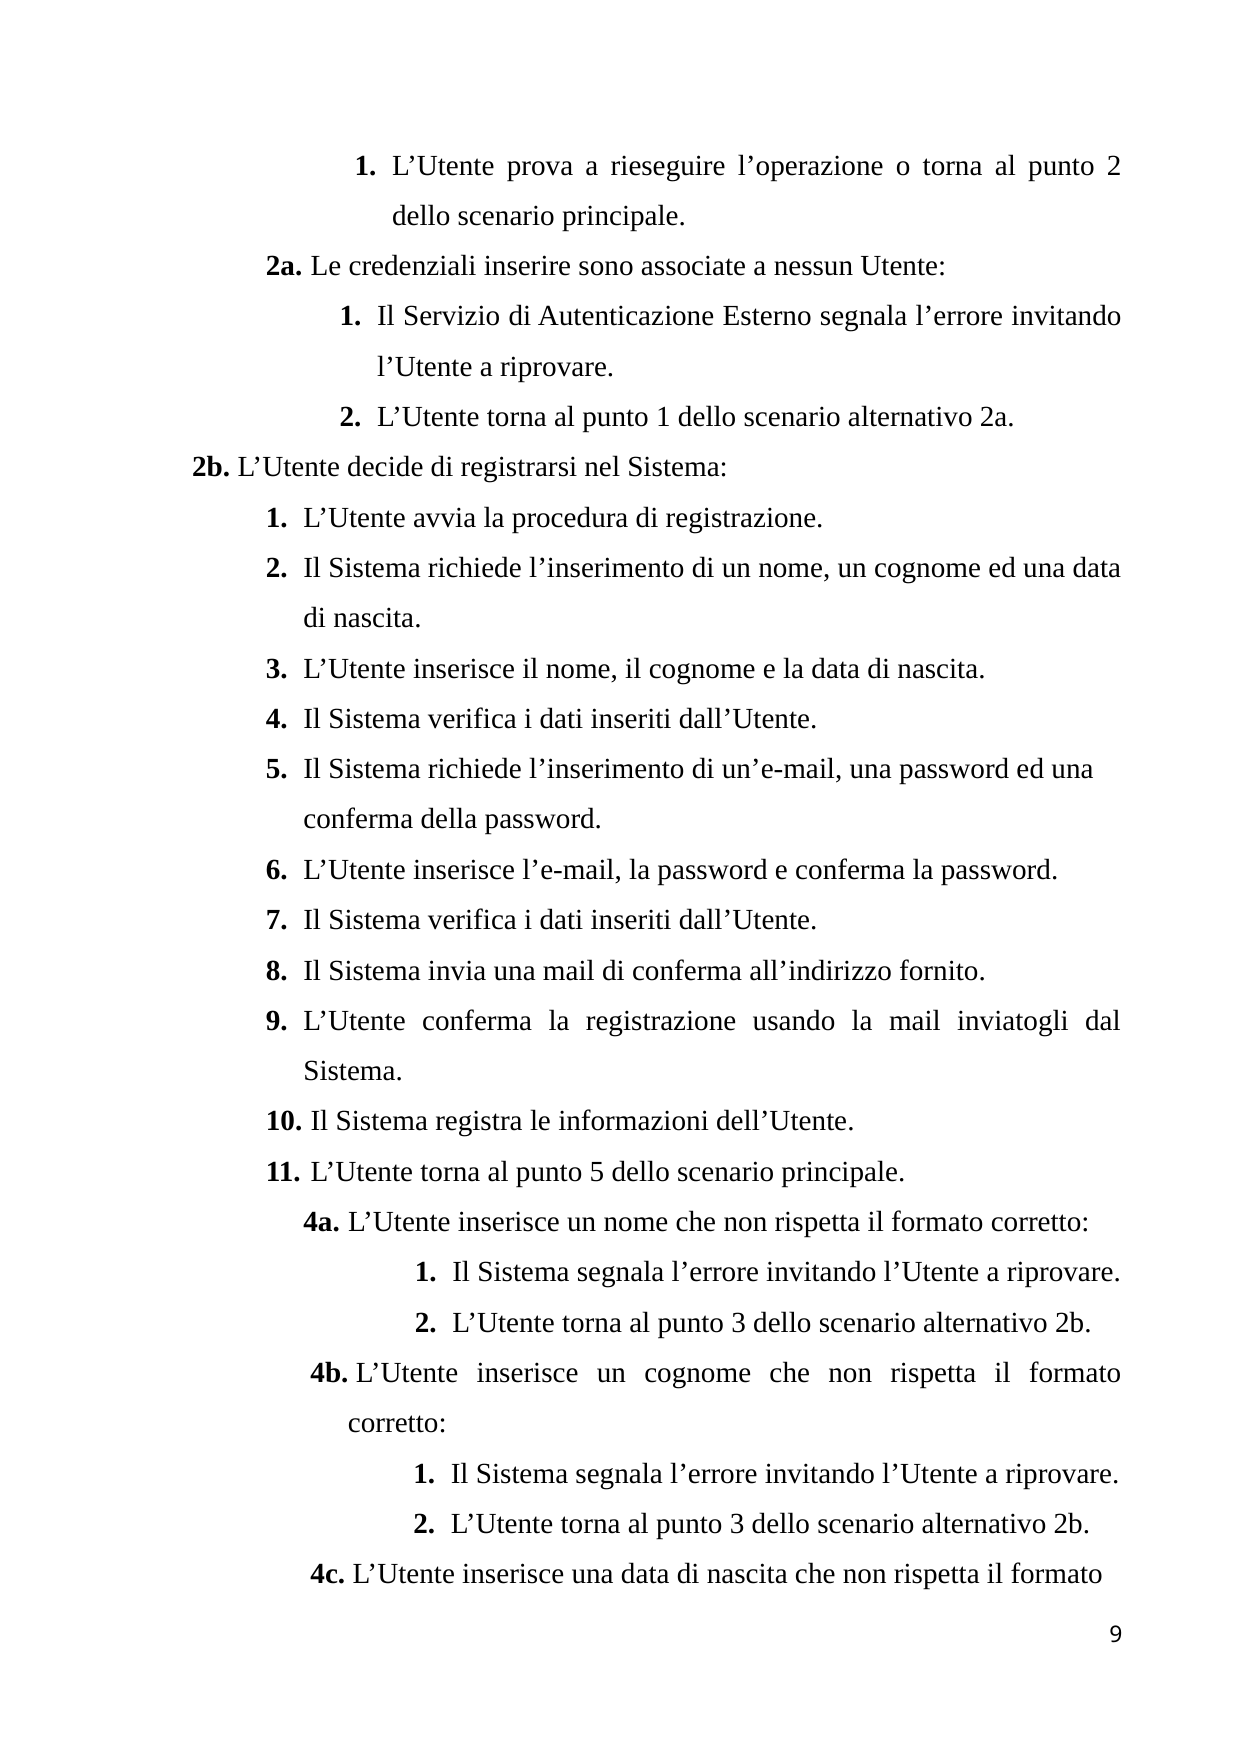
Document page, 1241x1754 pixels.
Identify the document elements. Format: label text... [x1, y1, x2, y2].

list L’Utente inserisce il nome, il cognome e la data di nascita. [266, 651, 1122, 684]
list Il Servizio di Autenticazione Esterno segnala l’errore invitando l’Utente a riprovare. [339, 298, 1122, 382]
list L’Utente inserisce un nome che non rispetta il formato corretto: [303, 1204, 1122, 1238]
list L’Utente conferma la registrazione usando la mail inviatogli dal Sistema. [266, 1003, 1122, 1087]
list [310, 1556, 1122, 1590]
list Il Sistema verifica i dati inseriti dall’Utente. [266, 902, 1122, 936]
list Il Sistema registra le informazioni dell’Utente. [266, 1103, 1122, 1137]
list Le credenziali inserire sono associate a nessun Utente: [266, 248, 1122, 282]
list L’Utente avvia la procedura di registrazione. [266, 500, 1122, 533]
list L’Utente decide di registrarsi nel Sistema: [192, 449, 1122, 483]
list Il Sistema richiede l’inserimento di un nome, un cognome ed una data di nascita. [266, 550, 1122, 634]
list Il Sistema verifica i dati inseriti dall’Utente. [266, 701, 1122, 734]
list L’Utente prova a rieseguire l’operazione o torna al punto 2 dello scenario principale. [354, 148, 1122, 231]
list Il Sistema segnala l’errore invitando l’Utente a riprovare. [414, 1254, 1122, 1288]
list L’Utente torna al punto 5 dello scenario principale. [266, 1154, 1122, 1187]
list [413, 1456, 1122, 1489]
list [413, 1506, 1122, 1539]
list Il Sistema invia una mail di conferma all’indirizzo fornito. [266, 953, 1122, 986]
list Il Sistema richiede l’inserimento di un’e-mail, una password ed una conferma della password. [266, 751, 1122, 835]
list L’Utente torna al punto 3 dello scenario alternativo 2b. [414, 1305, 1122, 1338]
list L’Utente inserisce un cognome che non rispetta il formato corretto: [310, 1355, 1122, 1439]
list L’Utente torna al punto 1 dello scenario alternativo 2a. [339, 399, 1122, 433]
list L’Utente inserisce l’e-mail, la password e conferma la password. [266, 852, 1122, 886]
